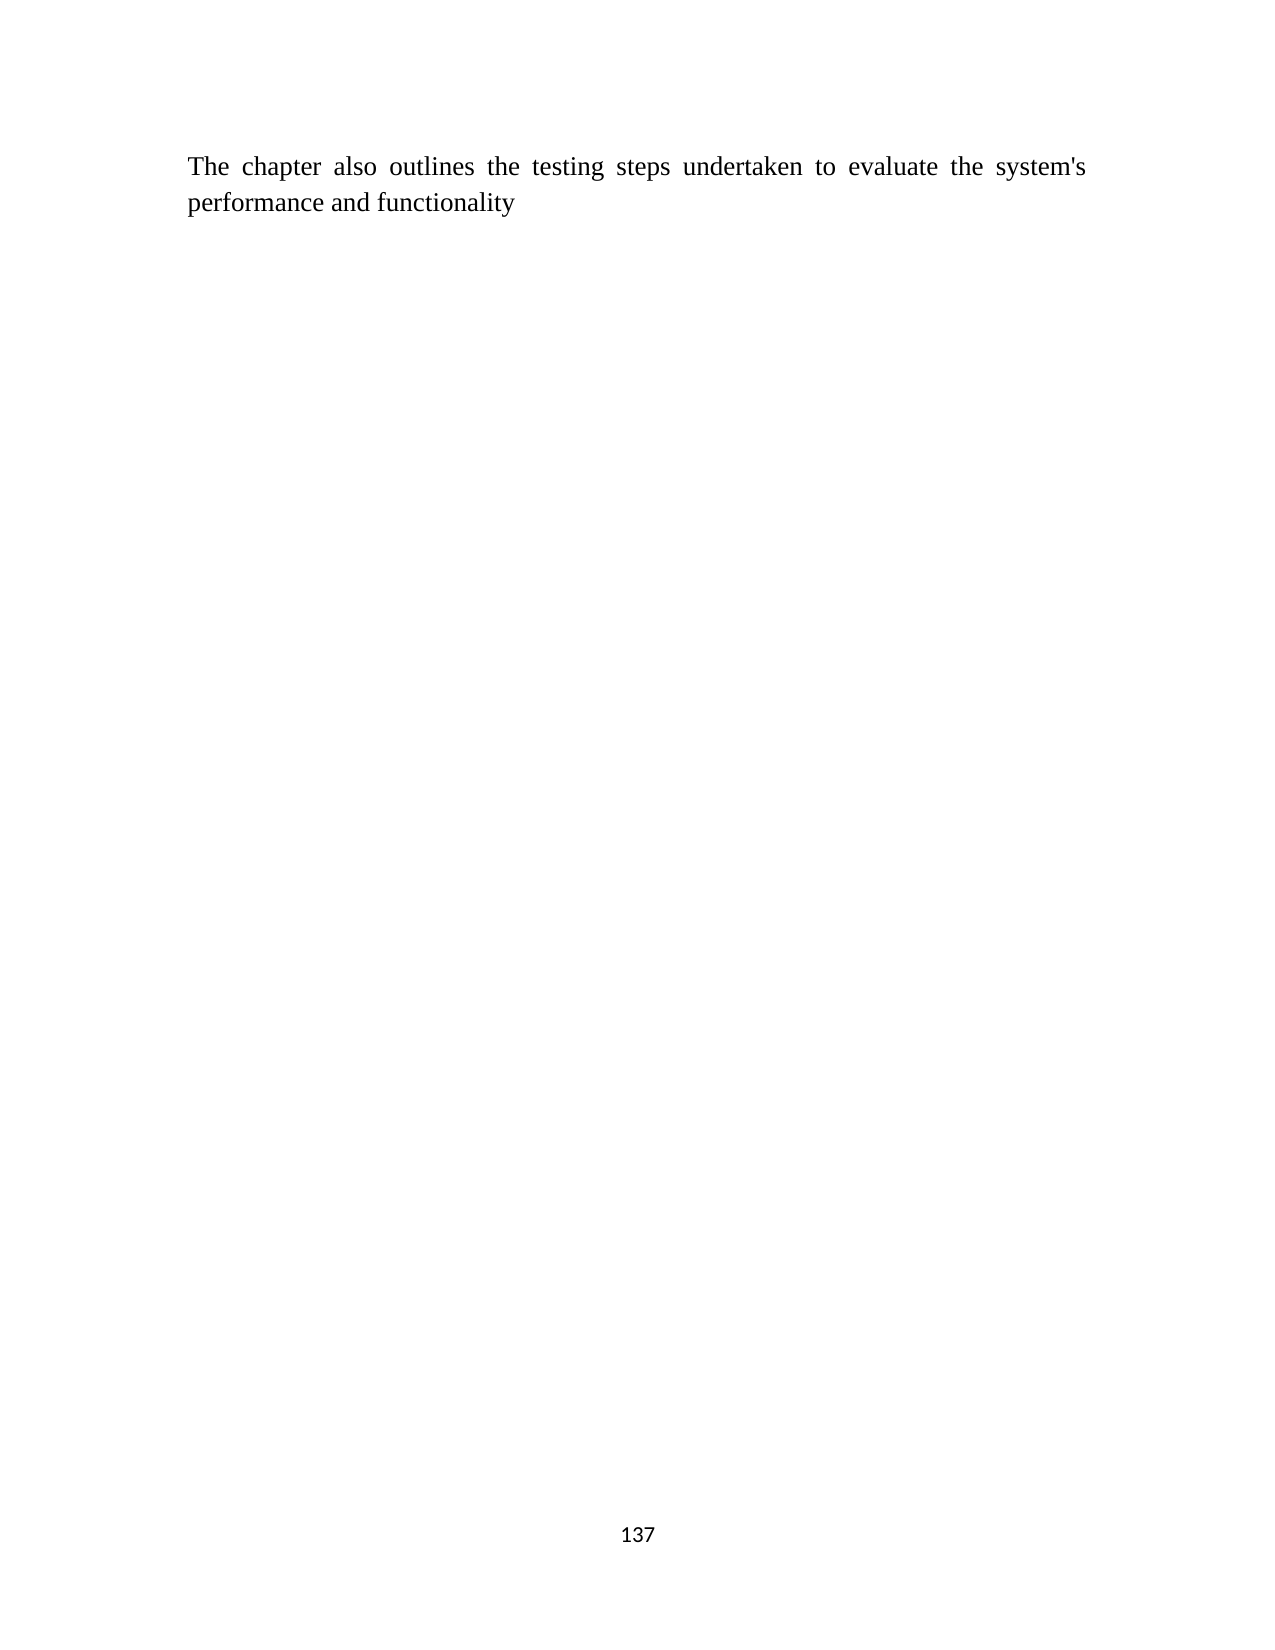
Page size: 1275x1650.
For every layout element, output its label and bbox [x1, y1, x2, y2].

list [187, 150, 1087, 217]
